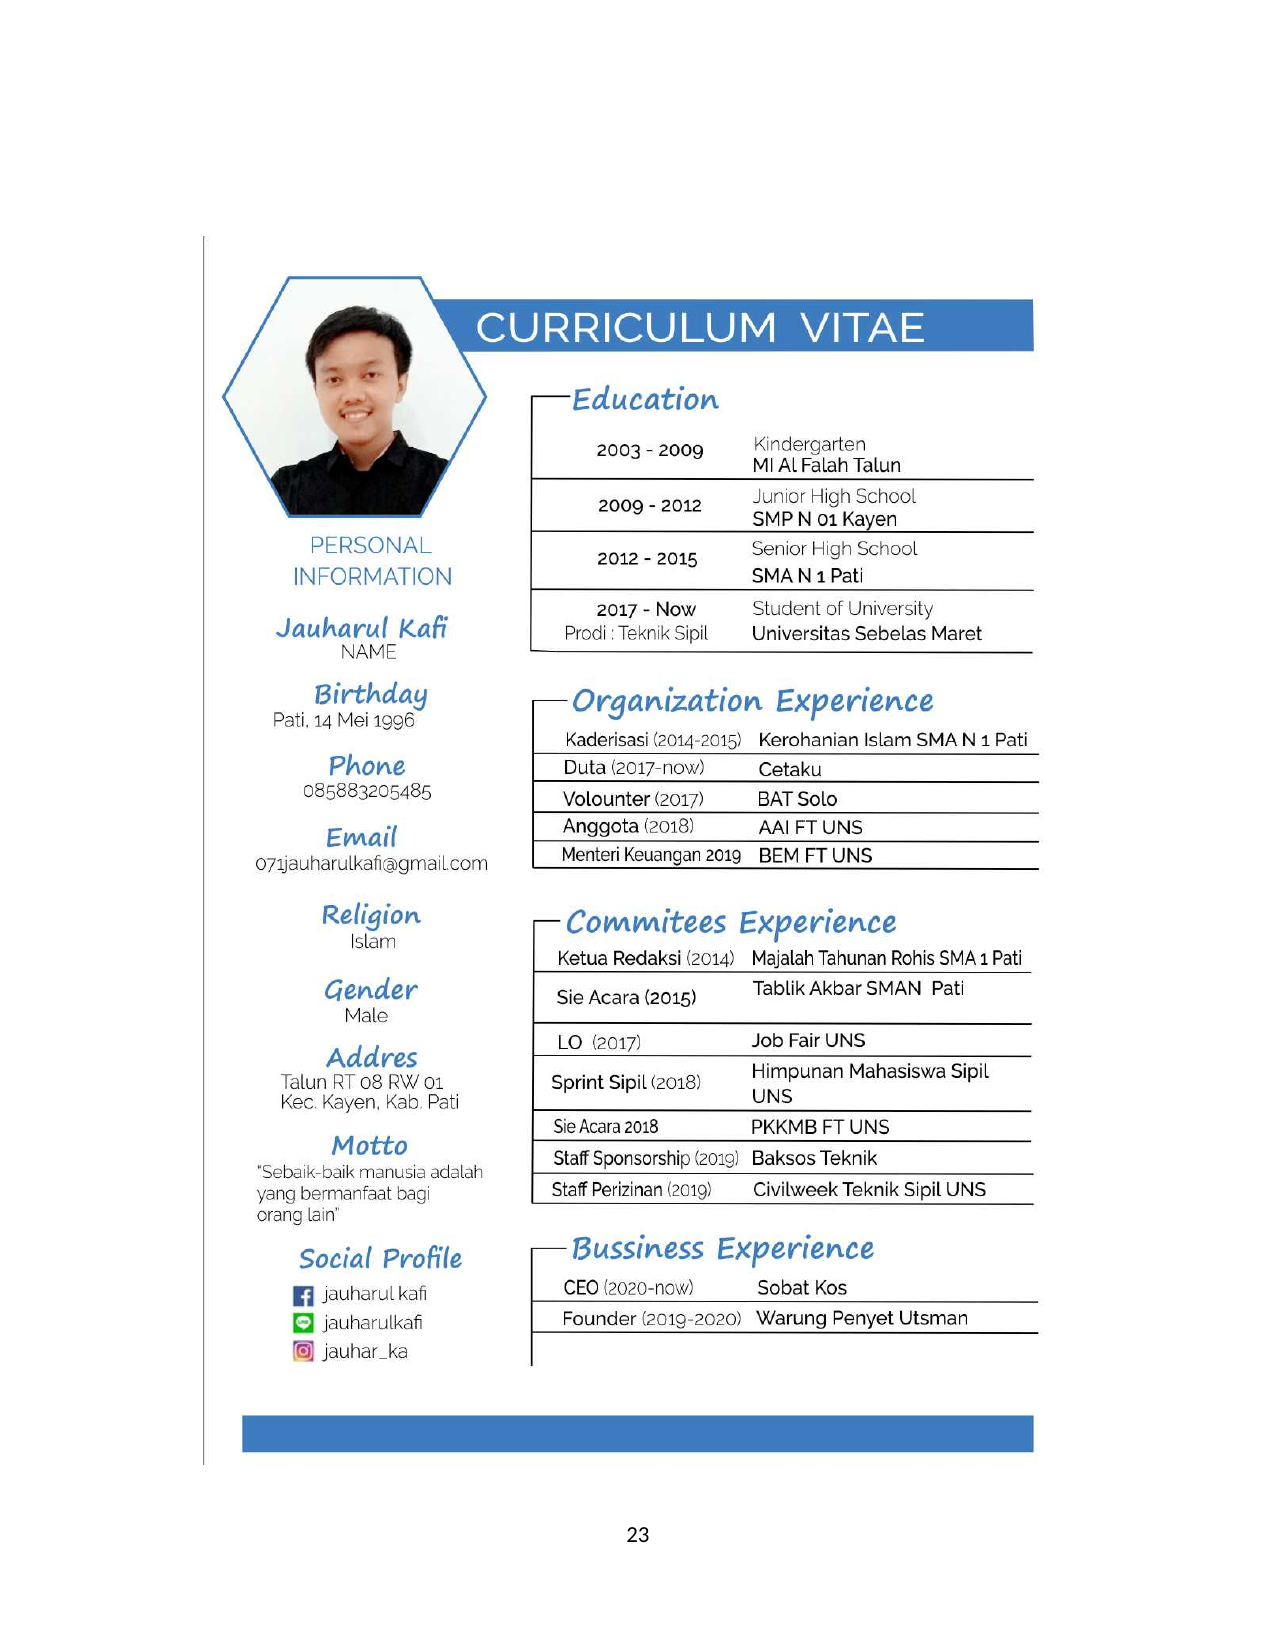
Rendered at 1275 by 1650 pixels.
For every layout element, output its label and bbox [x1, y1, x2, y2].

picture [203, 236, 1064, 1465]
